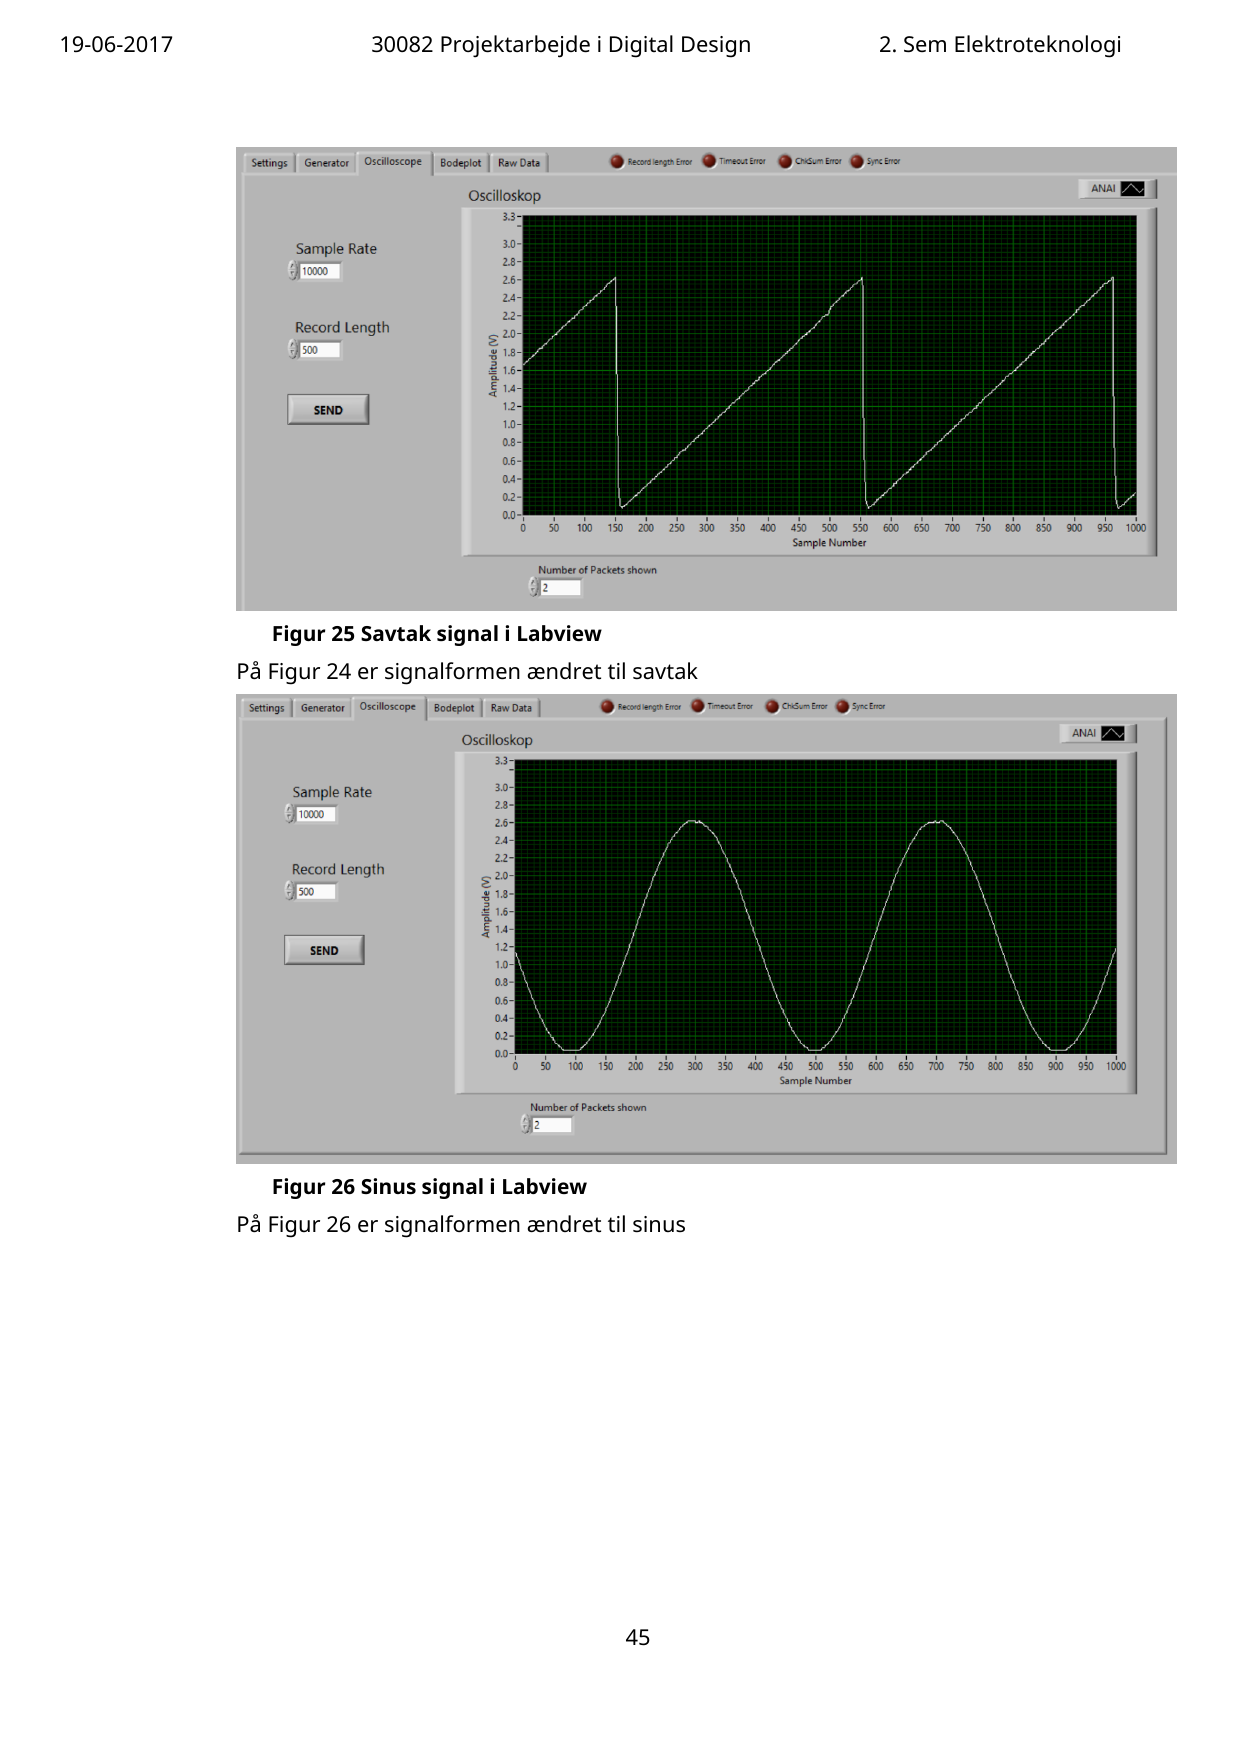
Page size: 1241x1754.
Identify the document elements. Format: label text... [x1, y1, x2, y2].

text På Figur 26 er signalformen ændret til sinus [236, 1209, 1004, 1239]
text Figur 25 Savtak signal i Labview [236, 619, 1004, 648]
text På Figur 24 er signalformen ændret til savtak [236, 656, 1004, 686]
picture [236, 694, 1177, 1164]
text Figur 26 Sinus signal i Labview [236, 1172, 1004, 1201]
picture [236, 147, 1177, 611]
